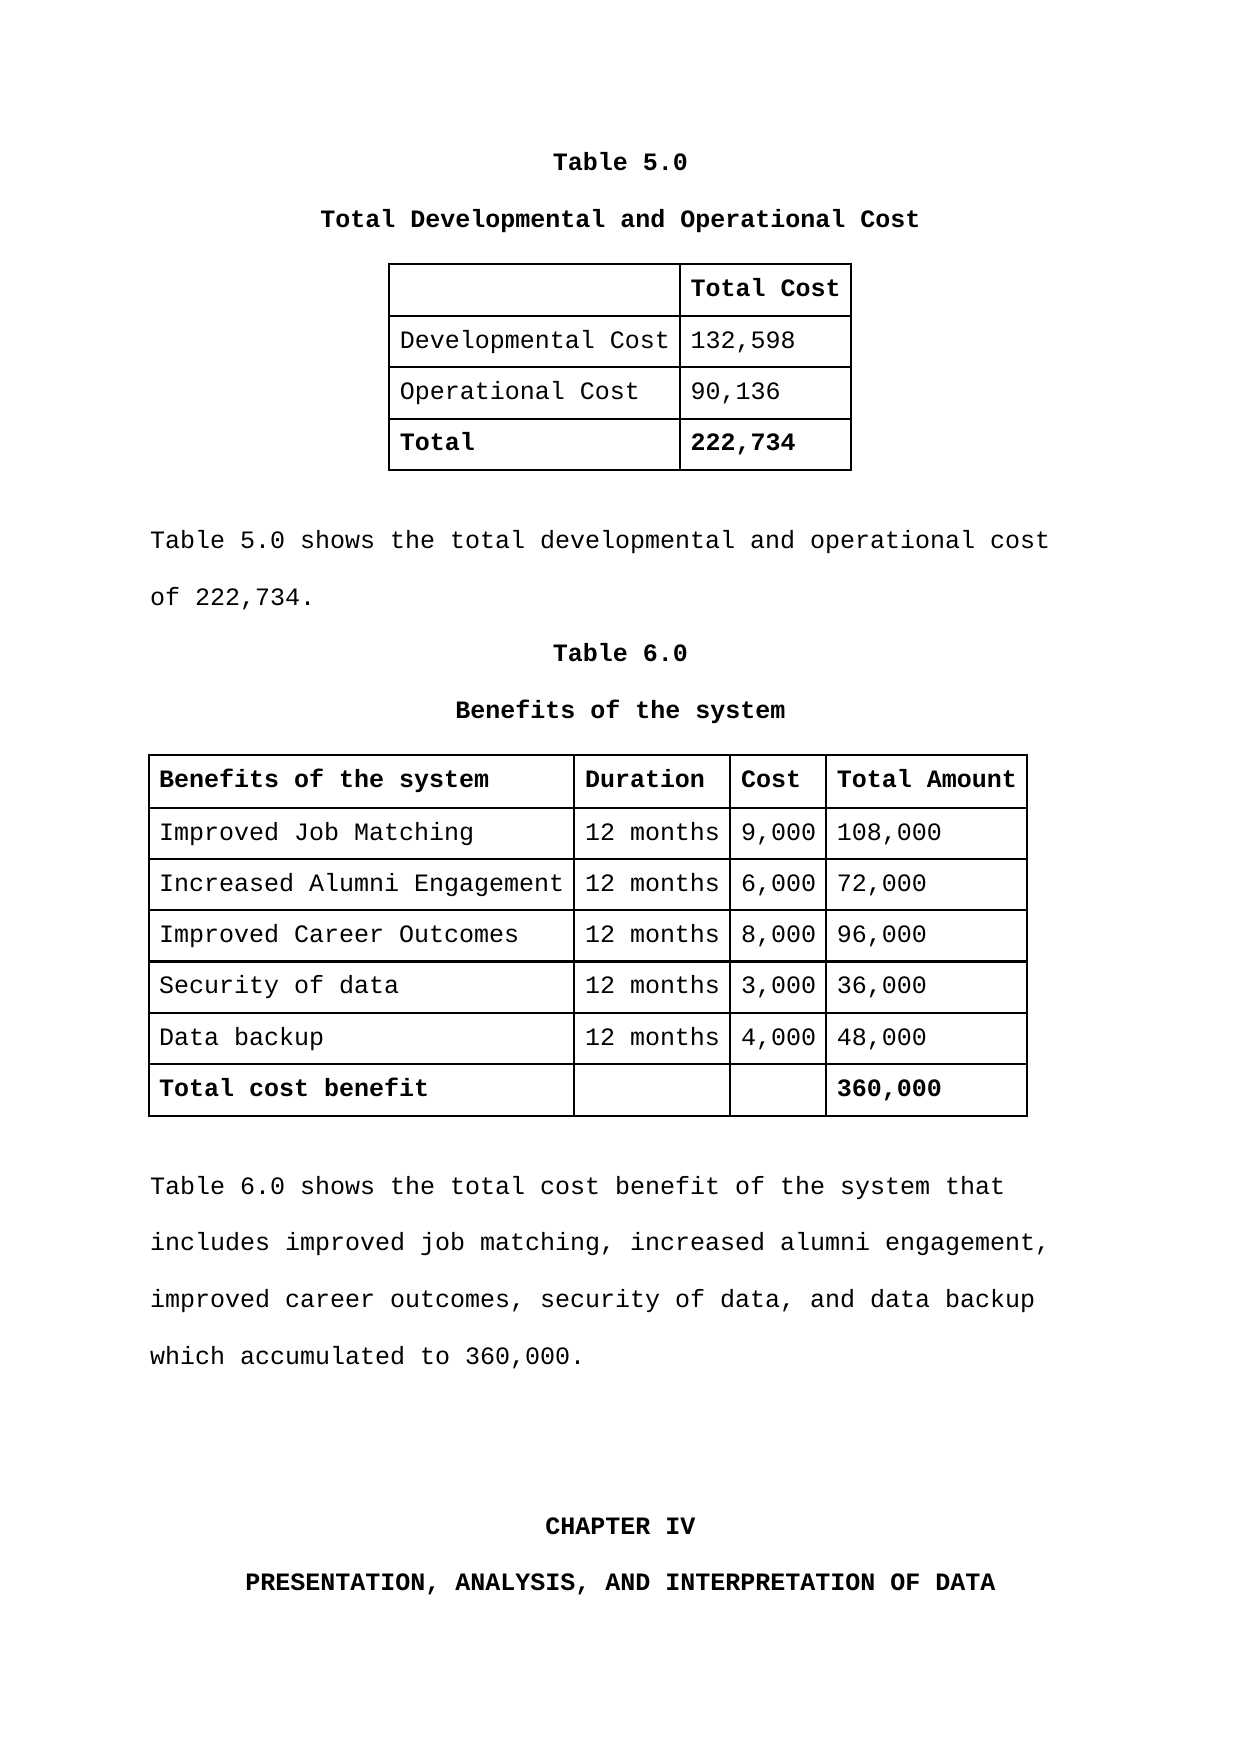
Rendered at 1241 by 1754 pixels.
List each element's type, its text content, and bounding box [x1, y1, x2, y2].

table_cell 90,136 [681, 368, 850, 417]
table_cell 4,000 [731, 1014, 825, 1063]
text Table 6.0 shows the total cost benefit of the system that includes improved job matching, increased alumni engagement, improved career outcomes, security of data, and data backup which accumulated to 360,000. [150, 1173, 1090, 1372]
table_cell 360,000 [827, 1065, 1026, 1114]
table_cell Improved Career Outcomes [150, 911, 573, 960]
table_cell Data backup [150, 1014, 573, 1063]
table_header Total Amount [827, 756, 1026, 807]
table_cell 6,000 [731, 860, 825, 909]
table_header Cost [731, 756, 825, 807]
table_cell 132,598 [681, 317, 850, 366]
text Table 5.0 shows the total developmental and operational cost of 222,734. [150, 527, 1090, 612]
table_header Total Cost [681, 265, 850, 315]
table_cell Total cost benefit [150, 1065, 573, 1114]
table_cell 12 months [575, 809, 729, 858]
table_cell Developmental Cost [390, 317, 679, 366]
table_cell Improved Job Matching [150, 809, 573, 858]
table_cell Security of data [150, 963, 573, 1012]
table_cell 8,000 [731, 911, 825, 960]
table_cell 108,000 [827, 809, 1026, 858]
table_cell 12 months [575, 911, 729, 960]
table_cell Increased Alumni Engagement [150, 860, 573, 909]
table_cell 72,000 [827, 860, 1026, 909]
text Benefits of the system [150, 697, 1090, 726]
table_header [390, 265, 679, 315]
text Total Developmental and Operational Cost [150, 207, 1090, 235]
table_cell 96,000 [827, 911, 1026, 960]
text CHAPTER IV [150, 1513, 1090, 1542]
table_cell 3,000 [731, 963, 825, 1012]
table_header Benefits of the system [150, 756, 573, 807]
table_cell [731, 1065, 825, 1114]
table_cell 12 months [575, 1014, 729, 1063]
text PRESENTATION, ANALYSIS, AND INTERPRETATION OF DATA [150, 1570, 1090, 1598]
table_cell 222,734 [681, 420, 850, 469]
text Table 5.0 [150, 150, 1090, 178]
table_header Duration [575, 756, 729, 807]
text Table 6.0 [150, 641, 1090, 669]
table_cell 12 months [575, 963, 729, 1012]
table_cell [575, 1065, 729, 1114]
table_cell 36,000 [827, 963, 1026, 1012]
table_cell Total [390, 420, 679, 469]
table_cell 48,000 [827, 1014, 1026, 1063]
table_cell 9,000 [731, 809, 825, 858]
table_cell Operational Cost [390, 368, 679, 417]
table_cell 12 months [575, 860, 729, 909]
